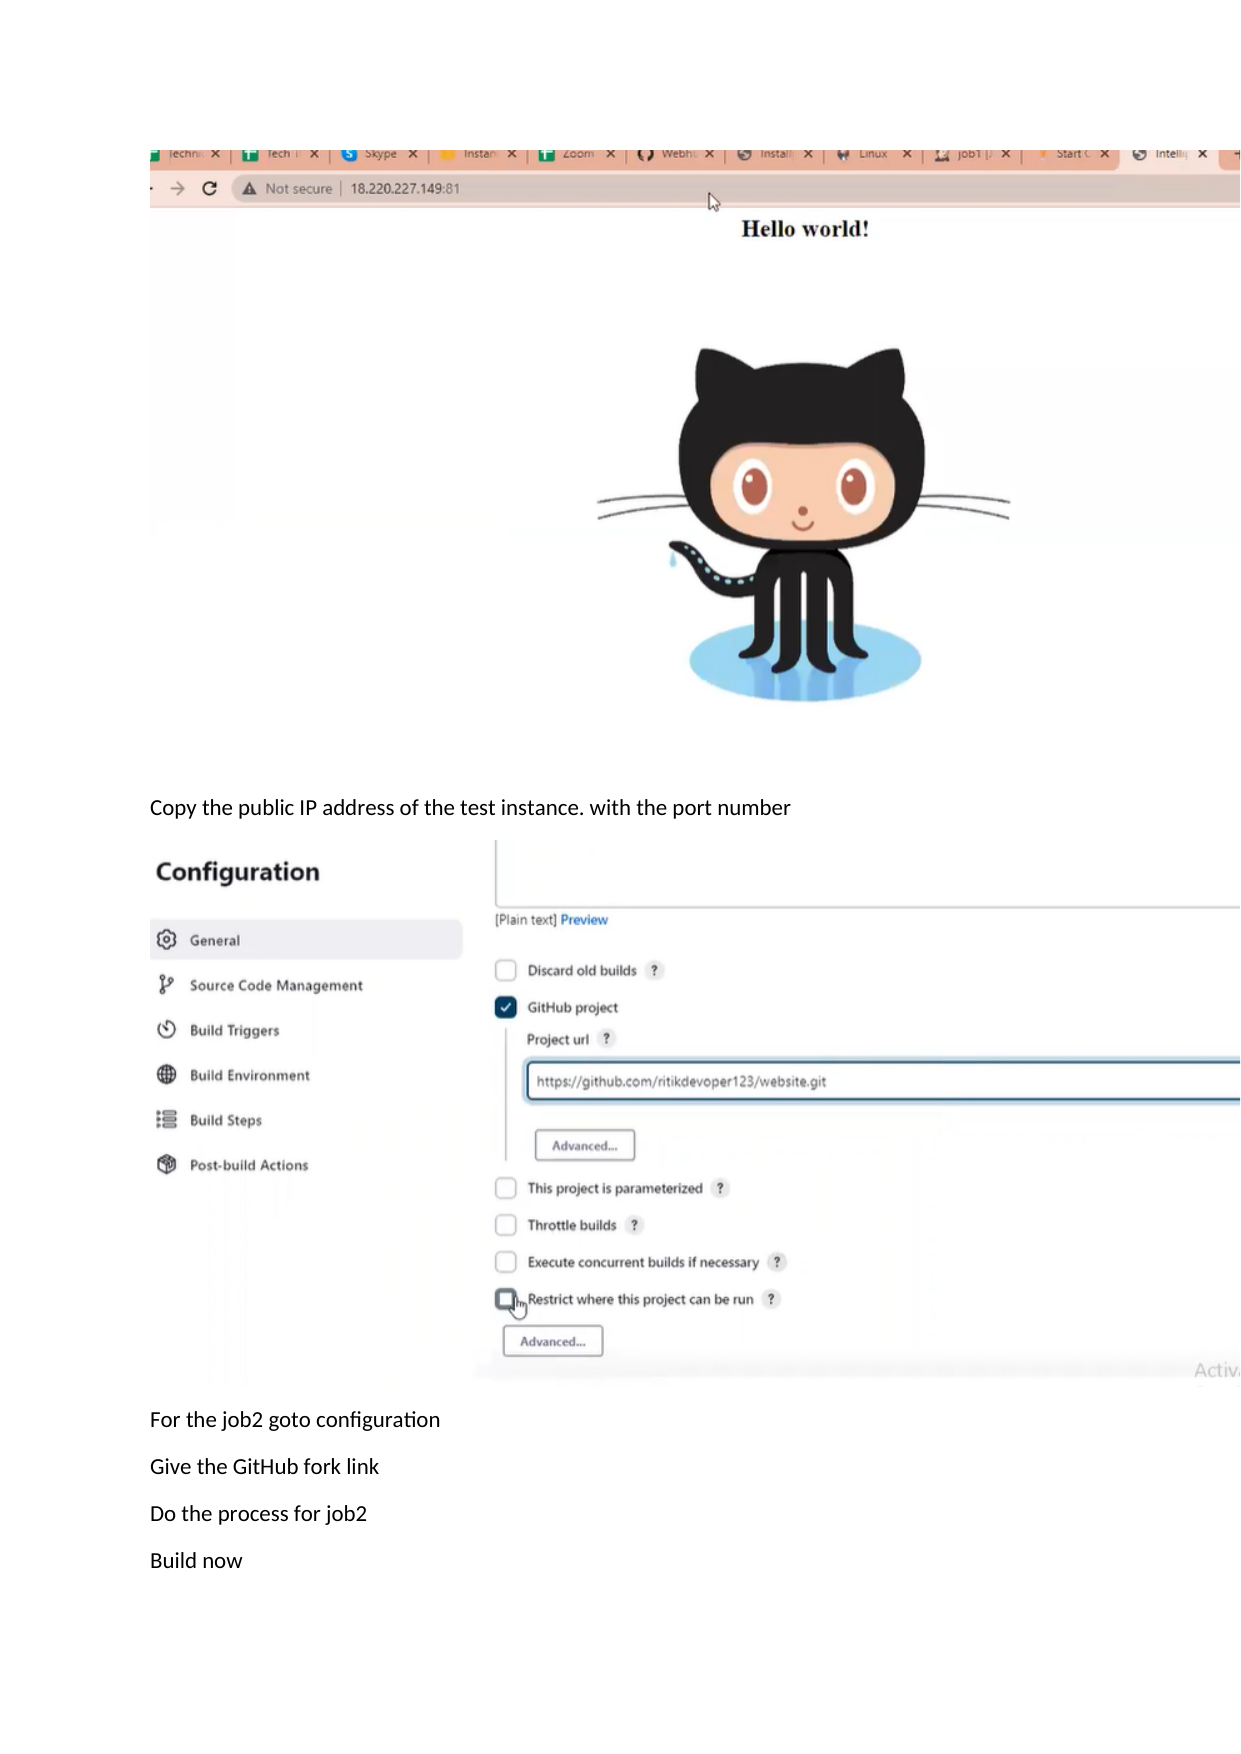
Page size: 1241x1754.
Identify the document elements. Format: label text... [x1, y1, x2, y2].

text Give the GitHub fork link [150, 1452, 1090, 1480]
picture [150, 150, 1241, 728]
text For the job2 goto configuration [150, 1405, 1090, 1433]
text Build now [150, 1546, 1090, 1574]
text Do the process for job2 [150, 1499, 1090, 1527]
text Copy the public IP address of the test instance. with the port number [150, 793, 1090, 821]
picture [150, 840, 1241, 1387]
